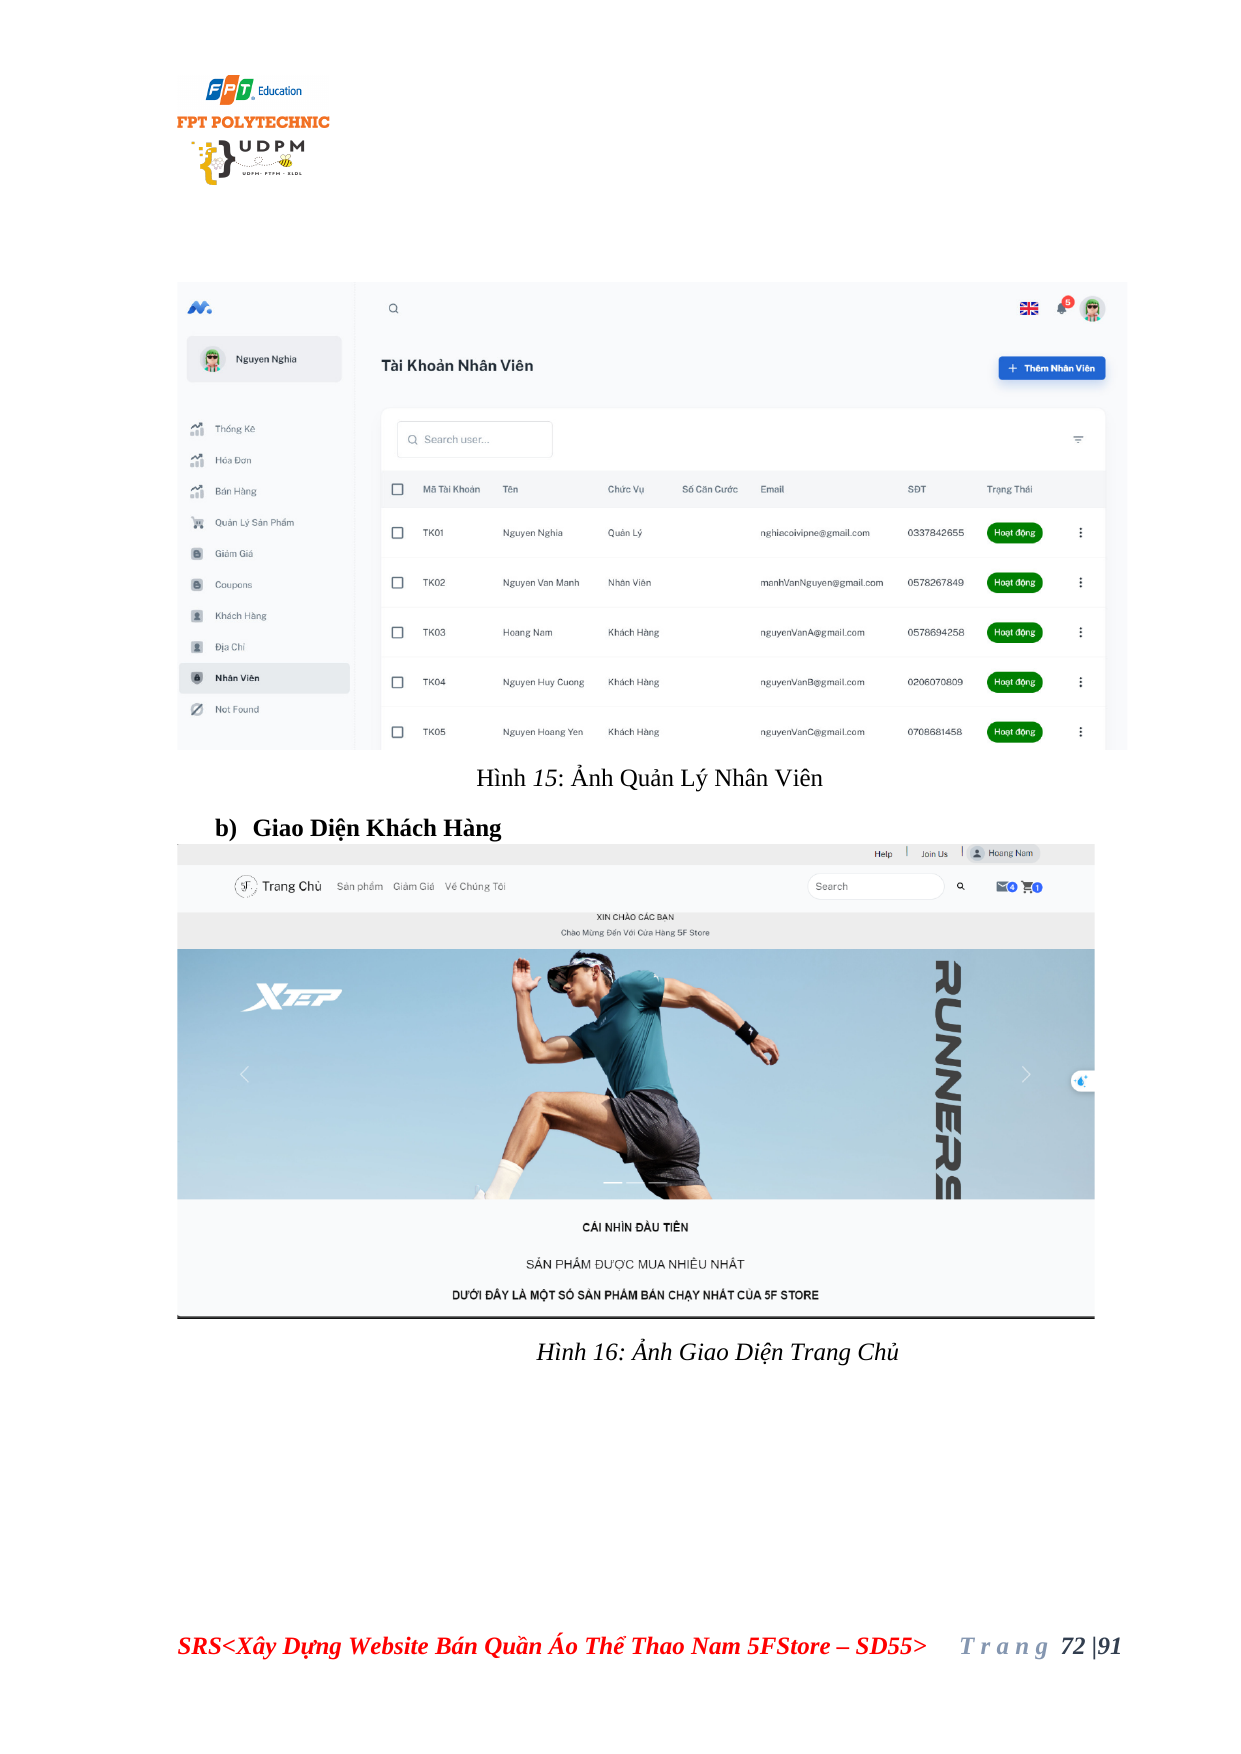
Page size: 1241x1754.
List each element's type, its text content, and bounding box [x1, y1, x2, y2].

text Hình 16: Ảnh Giao Diện Trang Chủ [447, 1337, 1122, 1366]
picture [177, 129, 335, 196]
text Hình 15: Ảnh Quản Lý Nhân Viên [177, 763, 1122, 792]
picture [177, 844, 1095, 1319]
picture [177, 75, 330, 128]
subtitle Giao Diện Khách Hàng [215, 813, 1122, 842]
picture [177, 282, 1128, 750]
